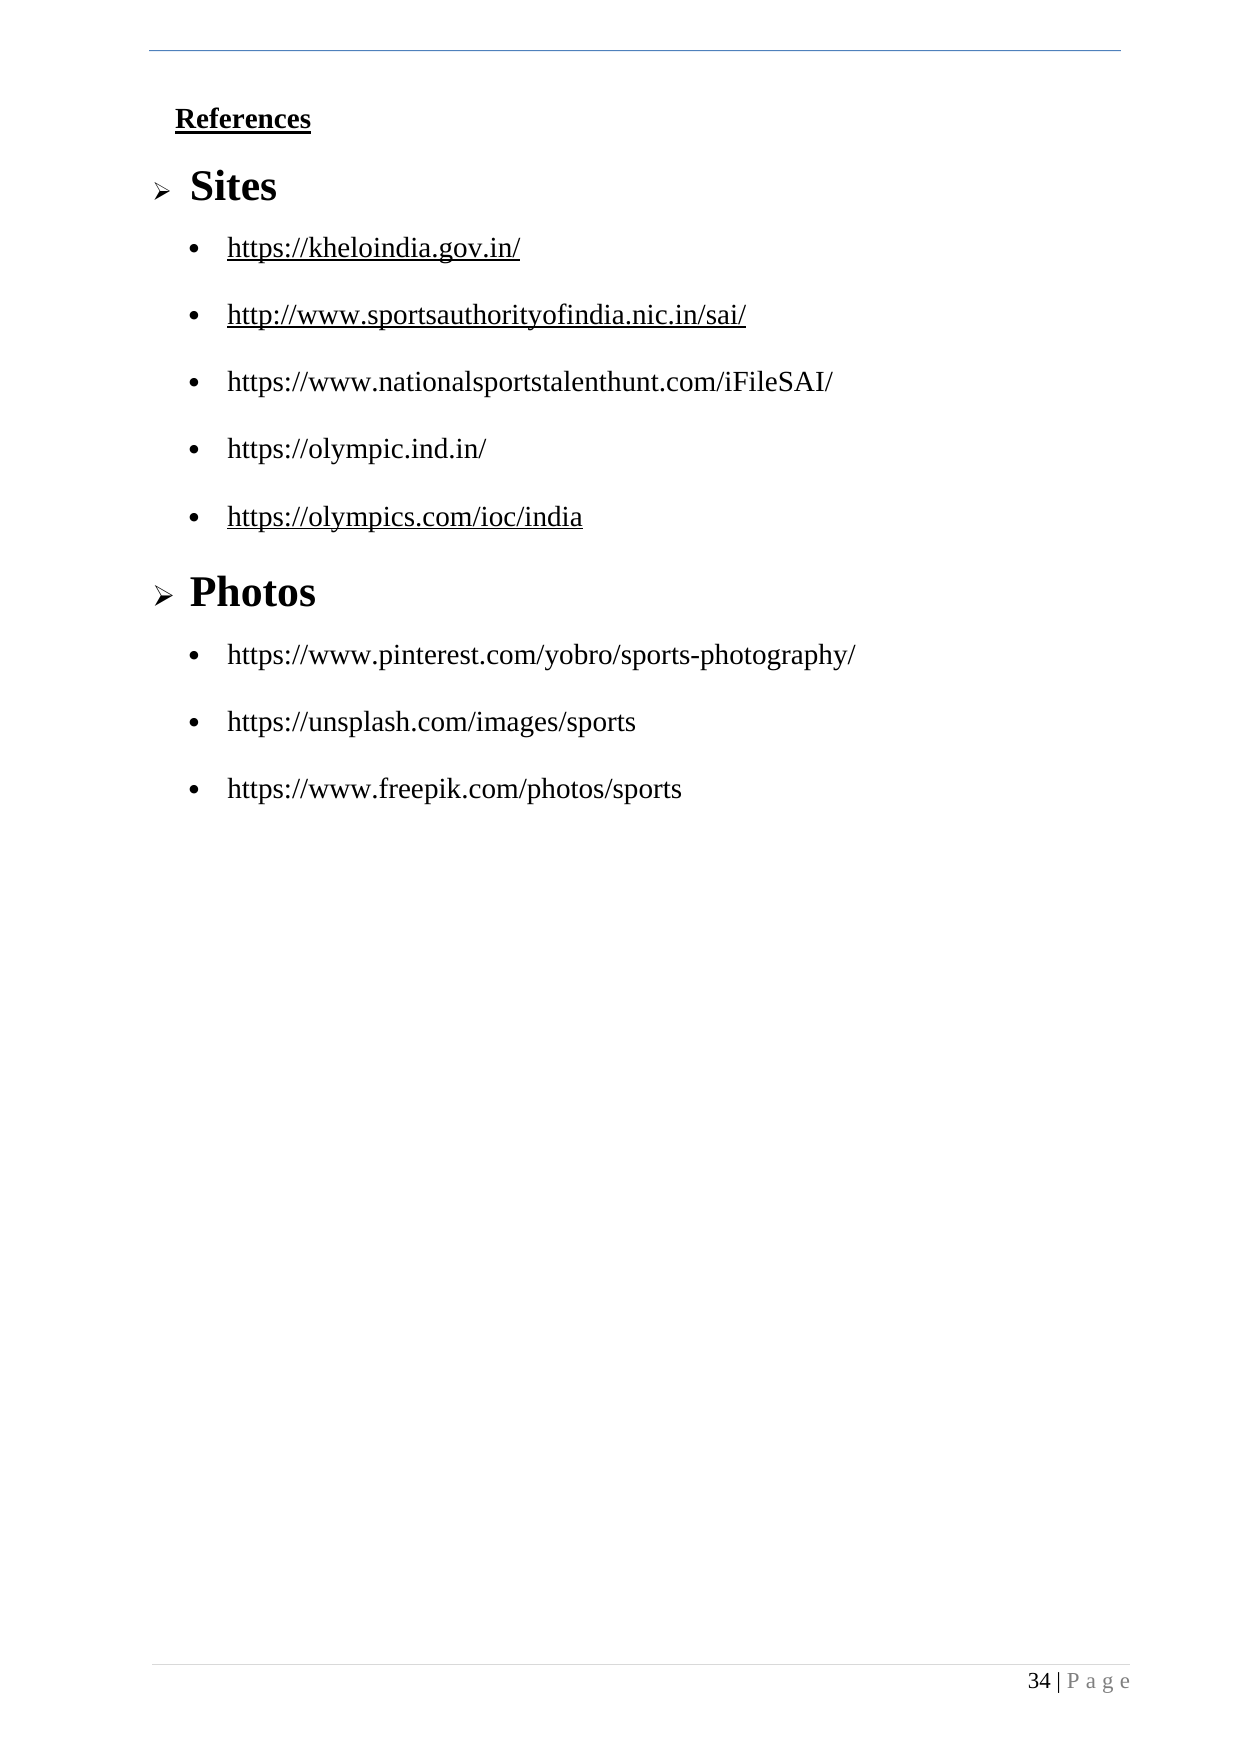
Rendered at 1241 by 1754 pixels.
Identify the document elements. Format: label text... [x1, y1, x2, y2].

list https://www.pinterest.com/yobro/sports-photography/ [189, 637, 1130, 671]
list Photos [152, 566, 1130, 616]
list https://www.nationalsportstalenthunt.com/iFileSAI/ [189, 364, 1130, 398]
list http://www.sportsauthorityofindia.nic.in/sai/ [189, 297, 1130, 331]
list https://kheloindia.gov.in/ [189, 230, 1130, 264]
list https://olympic.ind.in/ [189, 432, 1130, 465]
list https://unsplash.com/images/sports [189, 704, 1130, 738]
list Sites [152, 159, 1130, 209]
list https://www.freepik.com/photos/sports [189, 771, 1130, 805]
text References [175, 102, 1130, 135]
list https://olympics.com/ioc/india [189, 499, 1130, 532]
